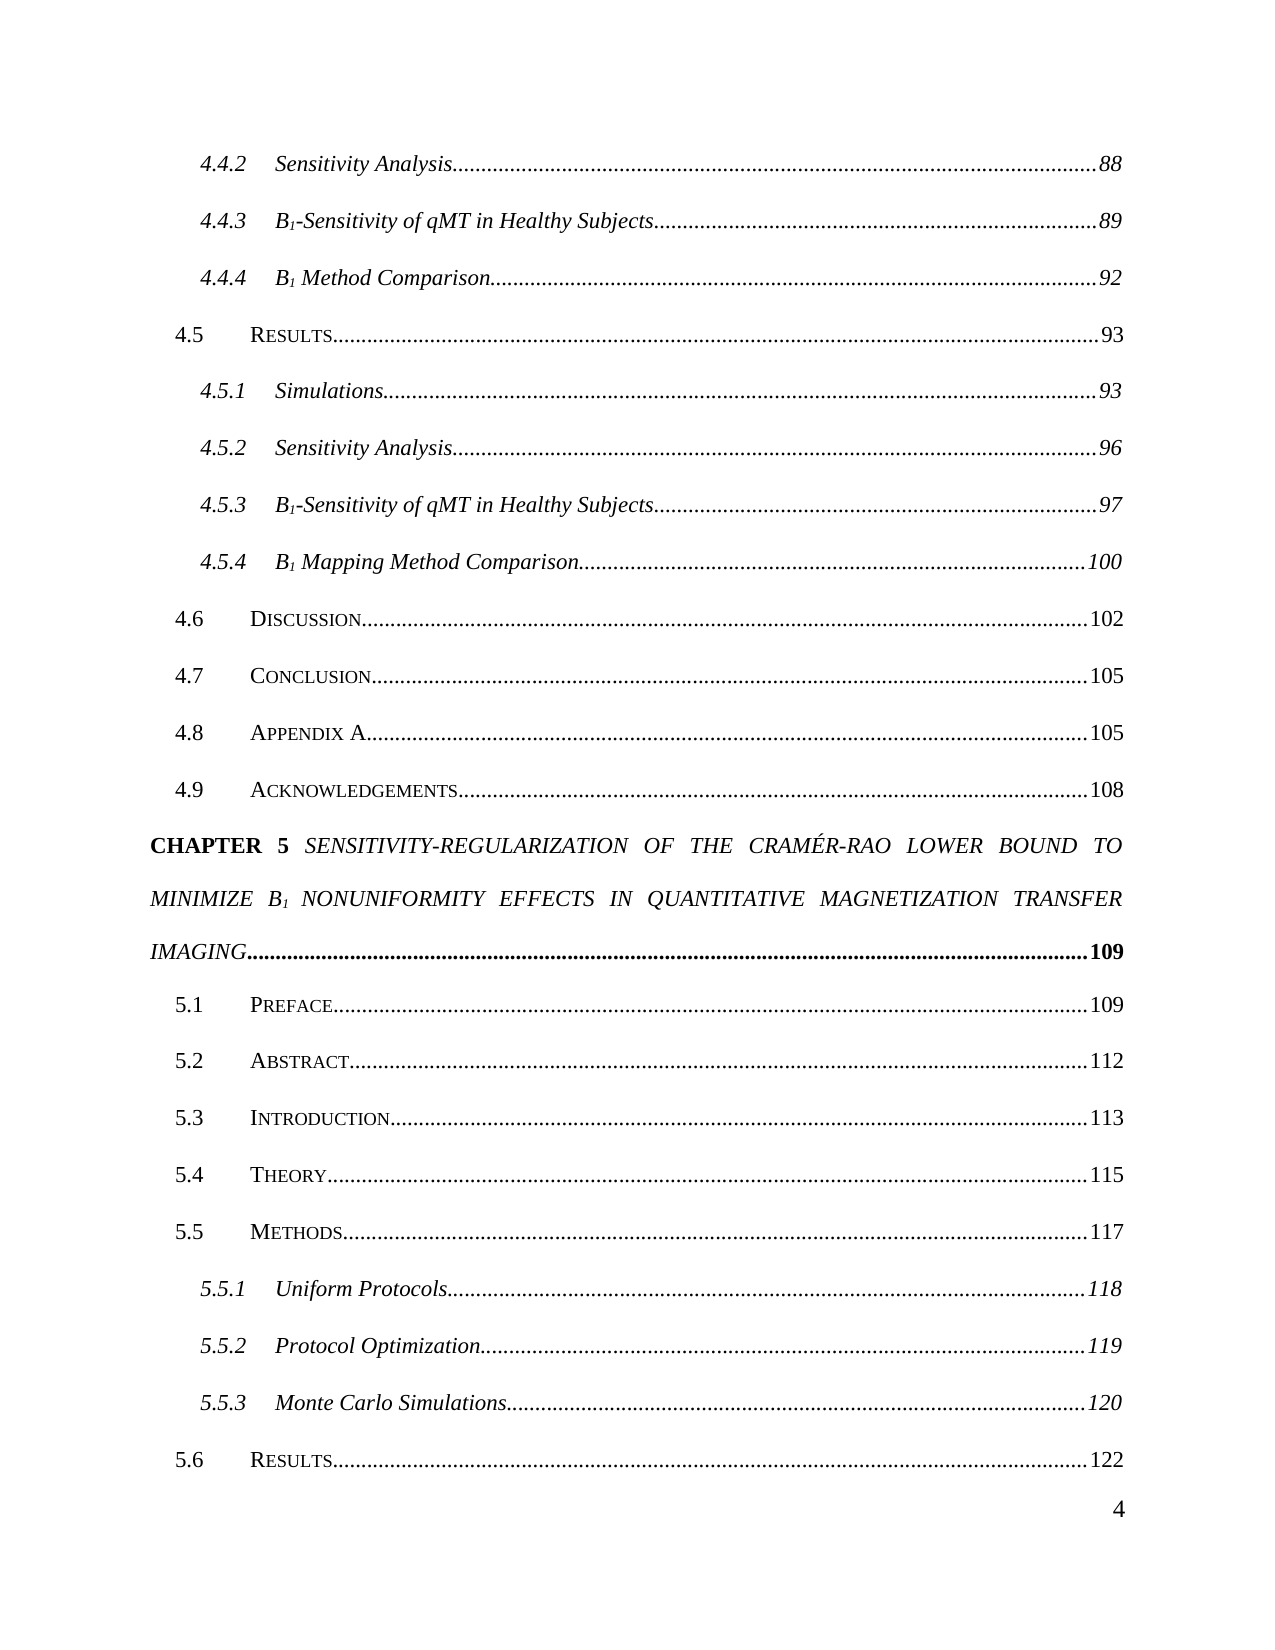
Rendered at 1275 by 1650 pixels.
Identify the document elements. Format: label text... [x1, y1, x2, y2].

text 5.5 Methods 117 [175, 1218, 1125, 1244]
text 4.5.2 Sensitivity Analysis 96 [200, 434, 1125, 461]
text 5.1 Preface 109 [175, 991, 1125, 1017]
text 4.4.4 B1 Method Comparison 92 [200, 264, 1125, 290]
text 5.5.3 Monte Carlo Simulations 120 [200, 1389, 1125, 1415]
text 4.5.1 Simulations 93 [200, 377, 1125, 404]
text 5.4 Theory 115 [175, 1161, 1125, 1188]
text 4.6 Discussion 102 [175, 605, 1125, 631]
text 4.7 Conclusion 105 [175, 662, 1125, 688]
text 4.5 Results 93 [175, 321, 1125, 347]
text 4.8 Appendix A 105 [175, 719, 1125, 745]
text 4.5.4 B1 Mapping Method Comparison 100 [200, 548, 1125, 574]
text 5.5.2 Protocol Optimization 119 [200, 1332, 1125, 1358]
text 5.6 Results 122 [175, 1446, 1125, 1472]
text 5.3 Introduction 113 [175, 1104, 1125, 1131]
text Chapter 5 Sensitivity-Regularization of the Cramér-Rao Lower Bound to Minimize B1 Nonuniformity Effects in Quantitative Magnetization Transfer Imaging 109 [150, 832, 1125, 964]
text 4.9 Acknowledgements 108 [175, 776, 1125, 802]
text 4.4.2 Sensitivity Analysis 88 [200, 150, 1125, 176]
text 4.4.3 B1-Sensitivity of qMT in Healthy Subjects 89 [200, 207, 1125, 233]
text 5.2 Abstract 112 [175, 1047, 1125, 1074]
text 4.5.3 B1-Sensitivity of qMT in Healthy Subjects 97 [200, 491, 1125, 518]
text 5.5.1 Uniform Protocols 118 [200, 1275, 1125, 1301]
